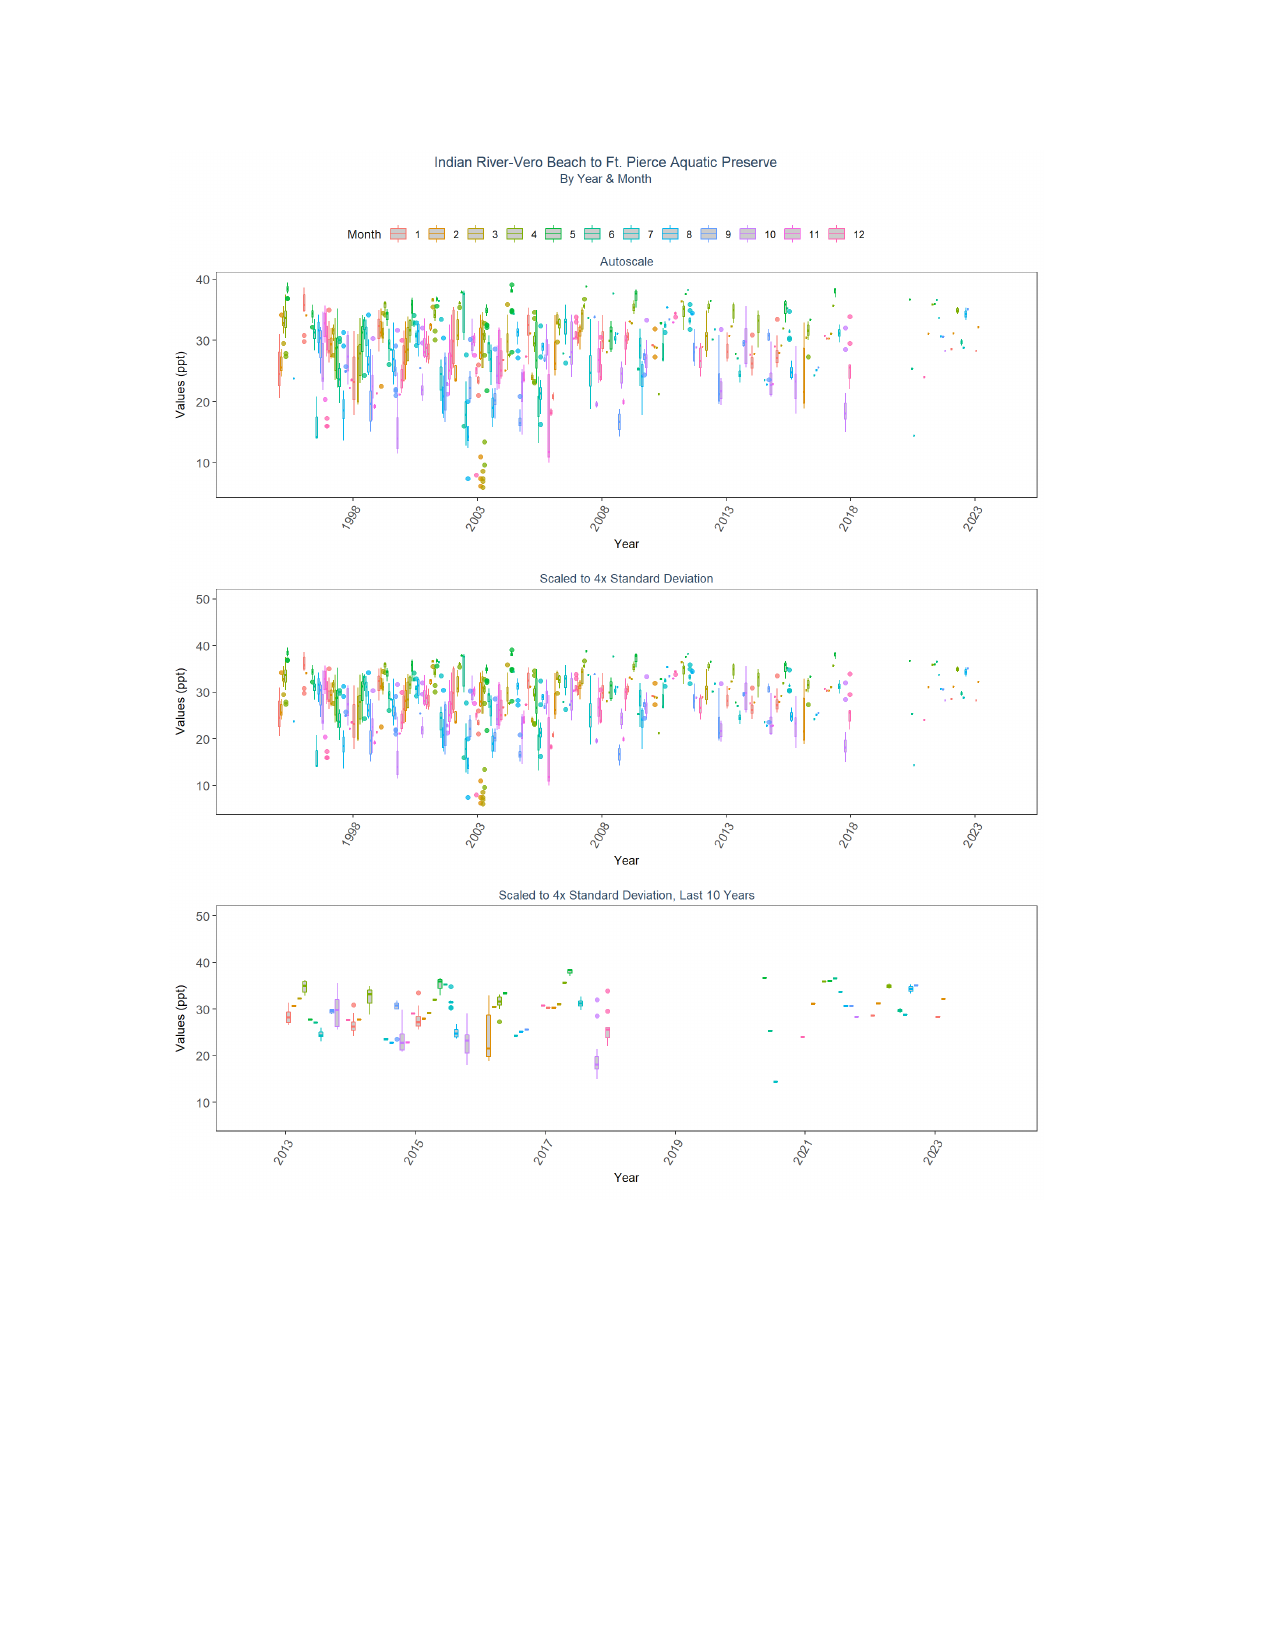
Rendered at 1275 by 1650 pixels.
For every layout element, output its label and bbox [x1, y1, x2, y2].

picture [168, 150, 1044, 1200]
